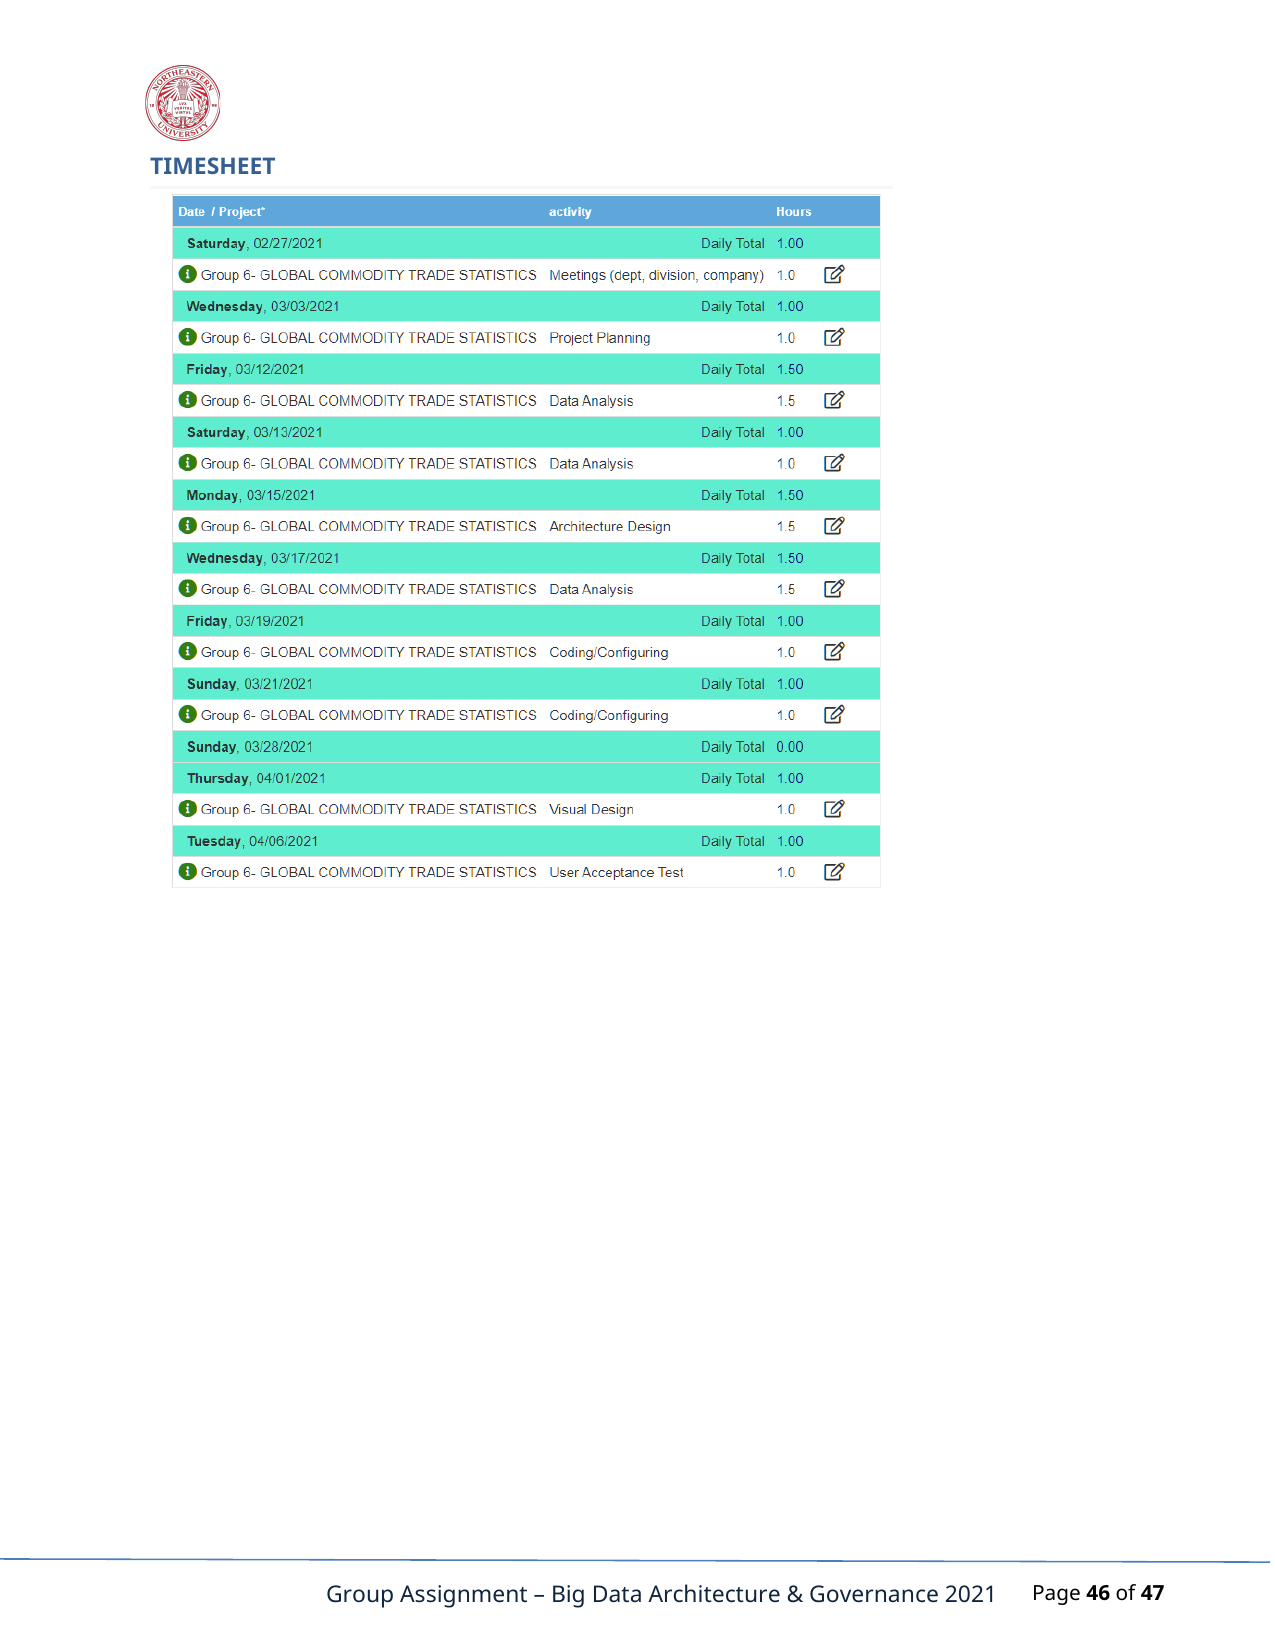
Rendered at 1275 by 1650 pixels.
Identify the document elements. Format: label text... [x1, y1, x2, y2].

picture [145, 65, 221, 141]
picture [150, 186, 893, 888]
